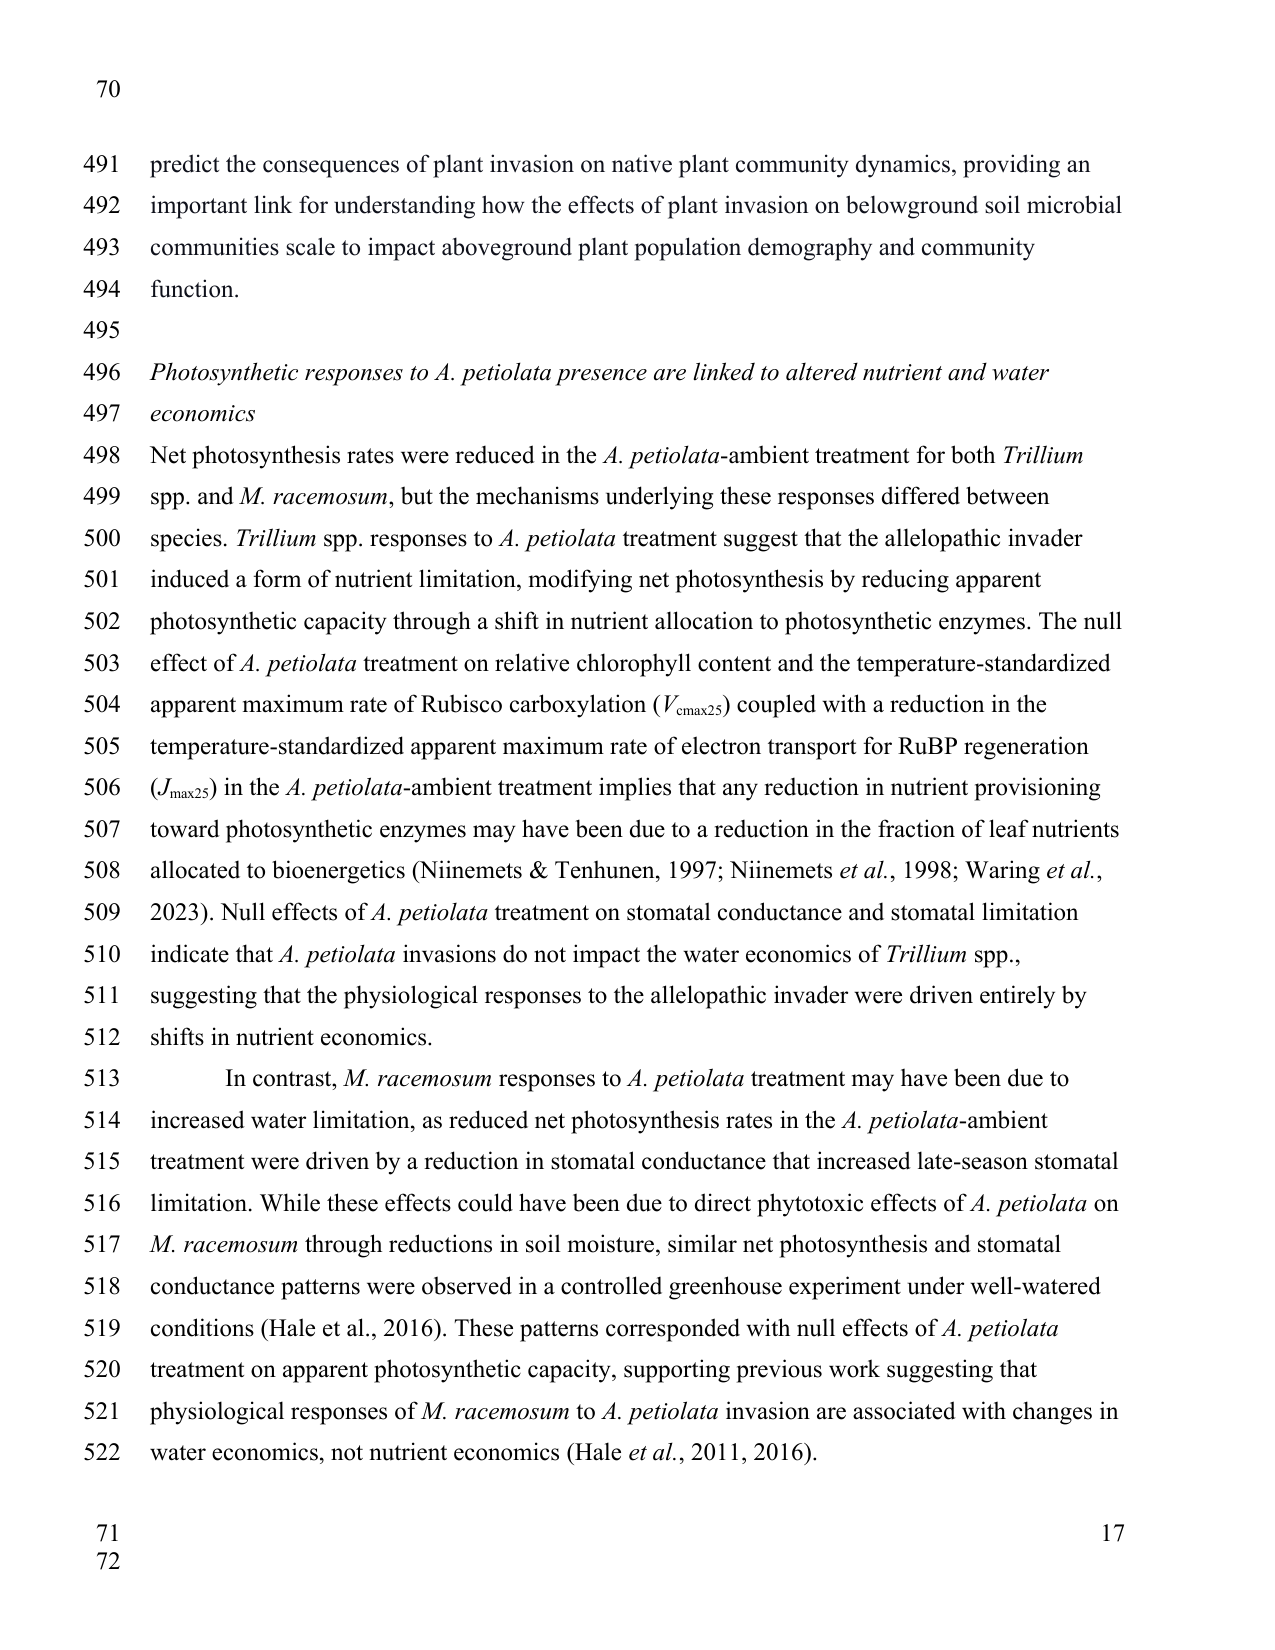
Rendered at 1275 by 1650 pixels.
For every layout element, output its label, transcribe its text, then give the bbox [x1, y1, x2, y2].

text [150, 150, 1125, 302]
text Photosynthetic responses to A. petiolata presence are linked to altered nutrient and water economics [150, 358, 1125, 427]
text In contrast, M. racemosum responses to A. petiolata treatment may have been due to increased water limitation, as reduced net photosynthesis rates in the A. petiolata-ambient treatment were driven by a reduction in stomatal conductance that increased late-season stomatal limitation. While these effects could have been due to direct phytotoxic effects of A. petiolata on M. racemosum through reductions in soil moisture, similar net photosynthesis and stomatal conductance patterns were observed in a controlled greenhouse experiment under well-watered conditions (Hale et al., 2016). These patterns corresponded with null effects of A. petiolata treatment on apparent photosynthetic capacity, supporting previous work suggesting that physiological responses of M. racemosum to A. petiolata invasion are associated with changes in water economics, not nutrient economics (Hale et al., 2011, 2016). [150, 1064, 1125, 1466]
text Net photosynthesis rates were reduced in the A. petiolata-ambient treatment for both Trillium spp. and M. racemosum, but the mechanisms underlying these responses differed between species. Trillium spp. responses to A. petiolata treatment suggest that the allelopathic invader induced a form of nutrient limitation, modifying net photosynthesis by reducing apparent photosynthetic capacity through a shift in nutrient allocation to photosynthetic enzymes. The null effect of A. petiolata treatment on relative chlorophyll content and the temperature-standardized apparent maximum rate of Rubisco carboxylation (Vcmax25) coupled with a reduction in the temperature-standardized apparent maximum rate of electron transport for RuBP regeneration (Jmax25) in the A. petiolata-ambient treatment implies that any reduction in nutrient provisioning toward photosynthetic enzymes may have been due to a reduction in the fraction of leaf nutrients allocated to bioenergetics (Niinemets & Tenhunen, 1997; Niinemets et al., 1998; Waring et al., 2023). Null effects of A. petiolata treatment on stomatal conductance and stomatal limitation indicate that A. petiolata invasions do not impact the water economics of Trillium spp., suggesting that the physiological responses to the allelopathic invader were driven entirely by shifts in nutrient economics. [150, 441, 1125, 1051]
